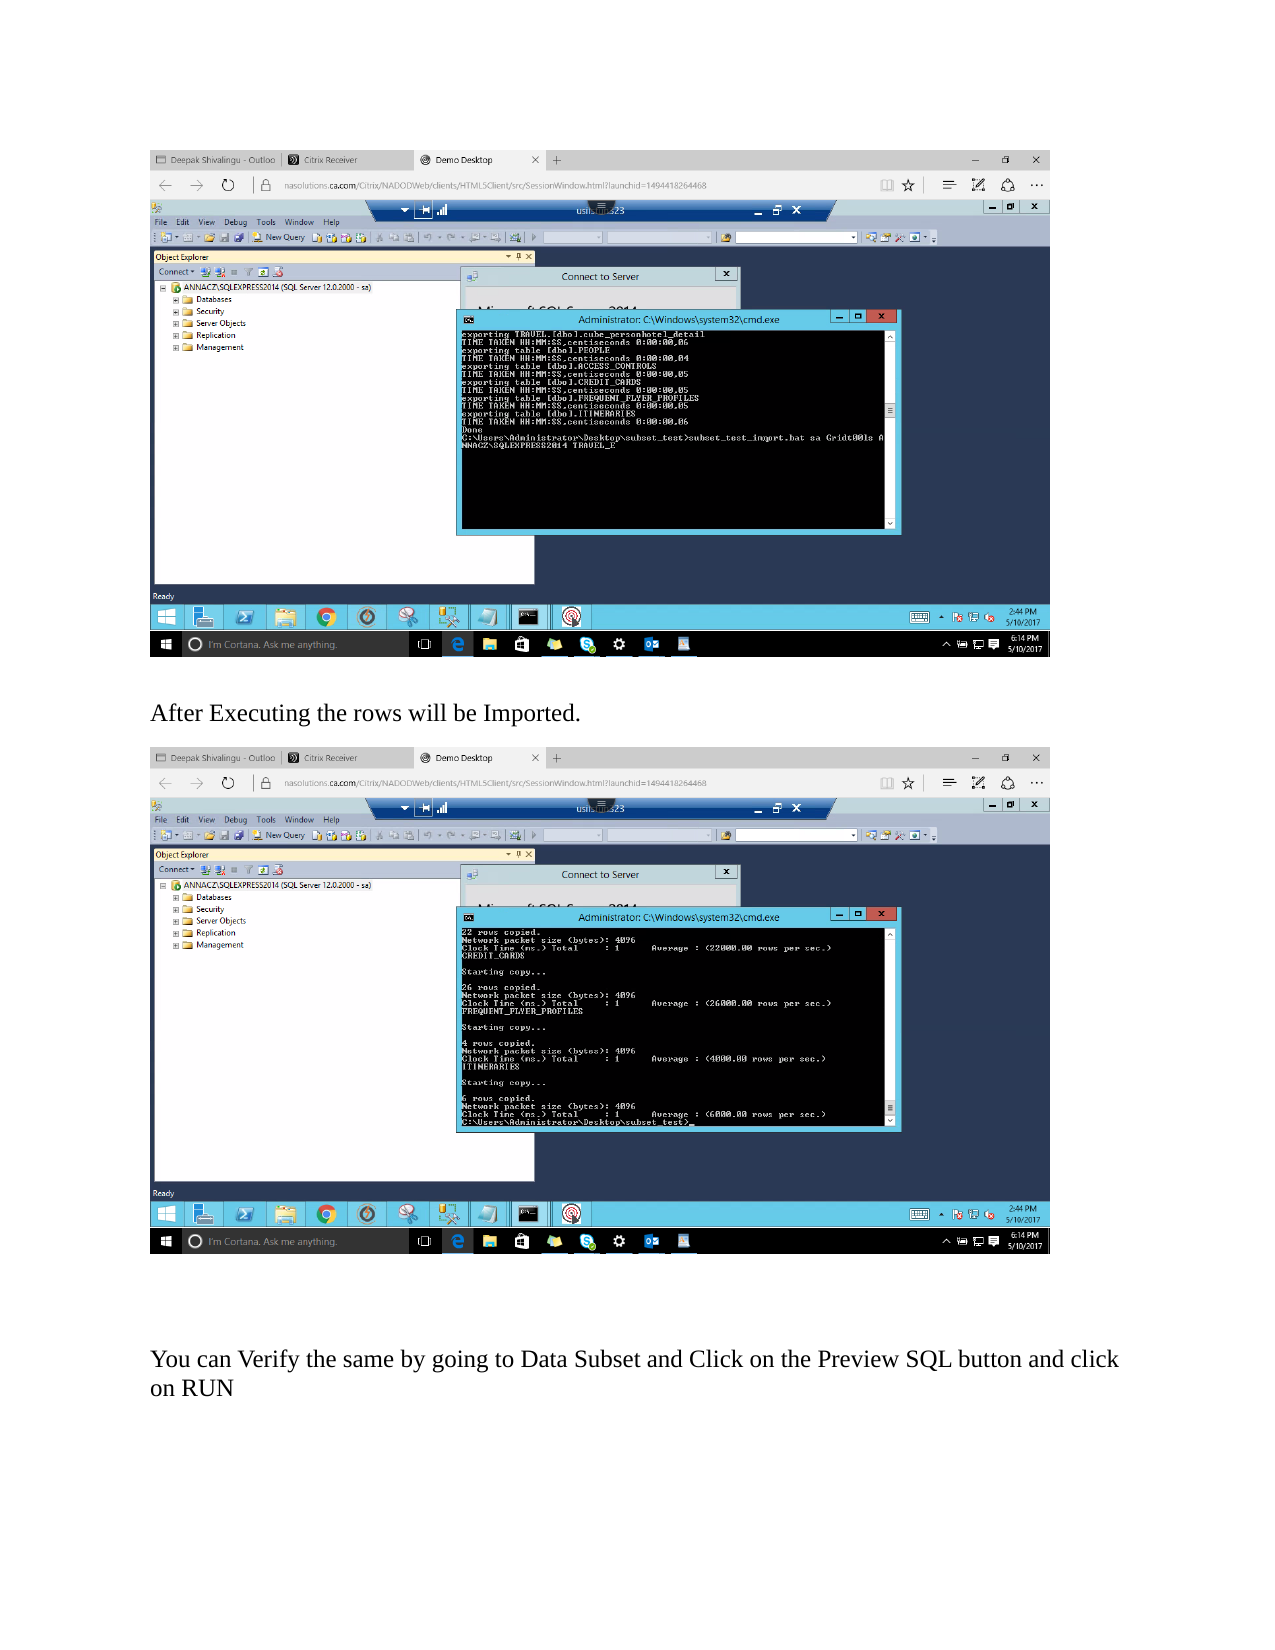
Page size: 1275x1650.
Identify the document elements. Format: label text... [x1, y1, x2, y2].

text After Executing the rows will be Imported. [150, 698, 1125, 727]
picture [150, 150, 1050, 657]
text You can Verify the same by going to Data Subset and Click on the Preview SQL button and click on RUN [150, 1344, 1125, 1402]
picture [150, 747, 1050, 1254]
